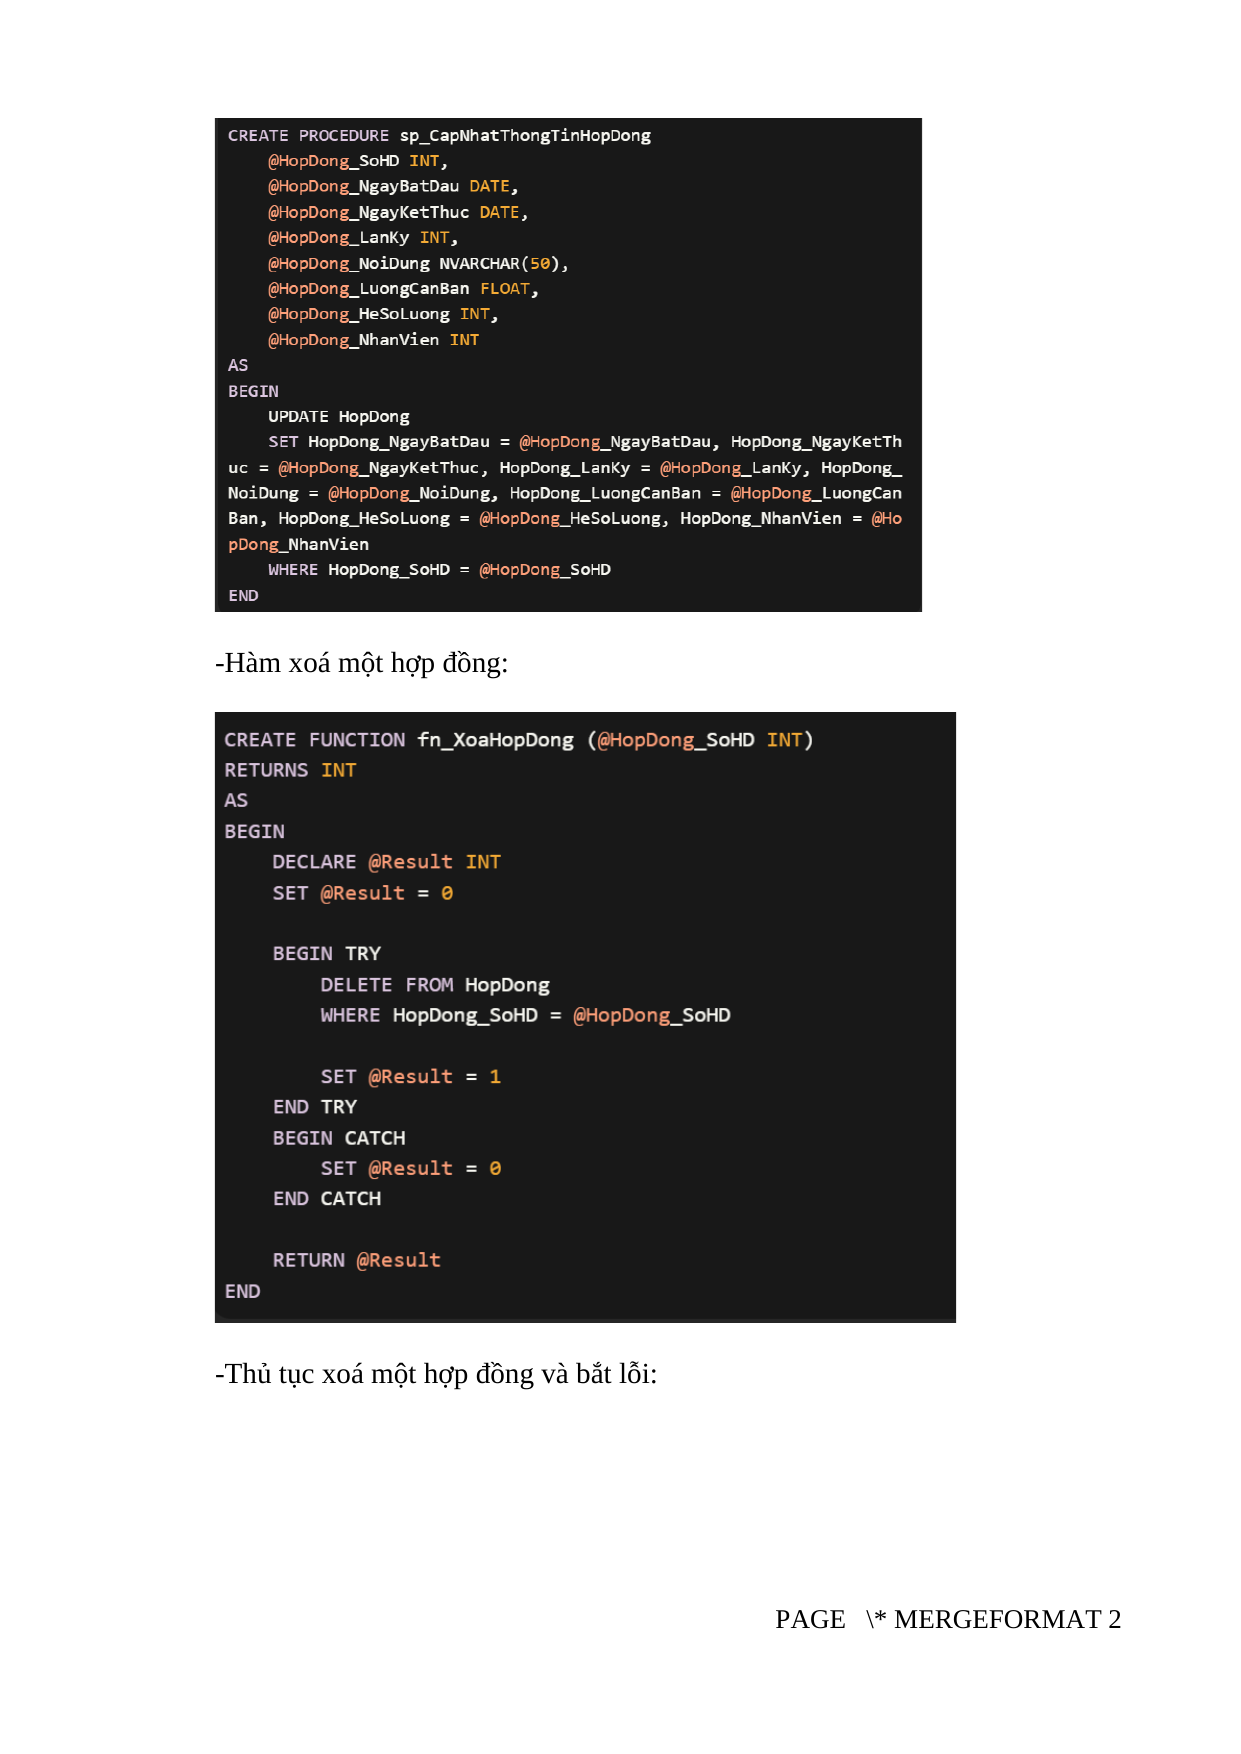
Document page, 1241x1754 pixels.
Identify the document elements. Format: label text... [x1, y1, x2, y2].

picture [214, 118, 923, 612]
text -Hàm xoá một hợp đồng: [215, 645, 1122, 679]
text -Thủ tục xoá một hợp đồng và bắt lỗi: [215, 1356, 1122, 1390]
picture [214, 712, 957, 1323]
